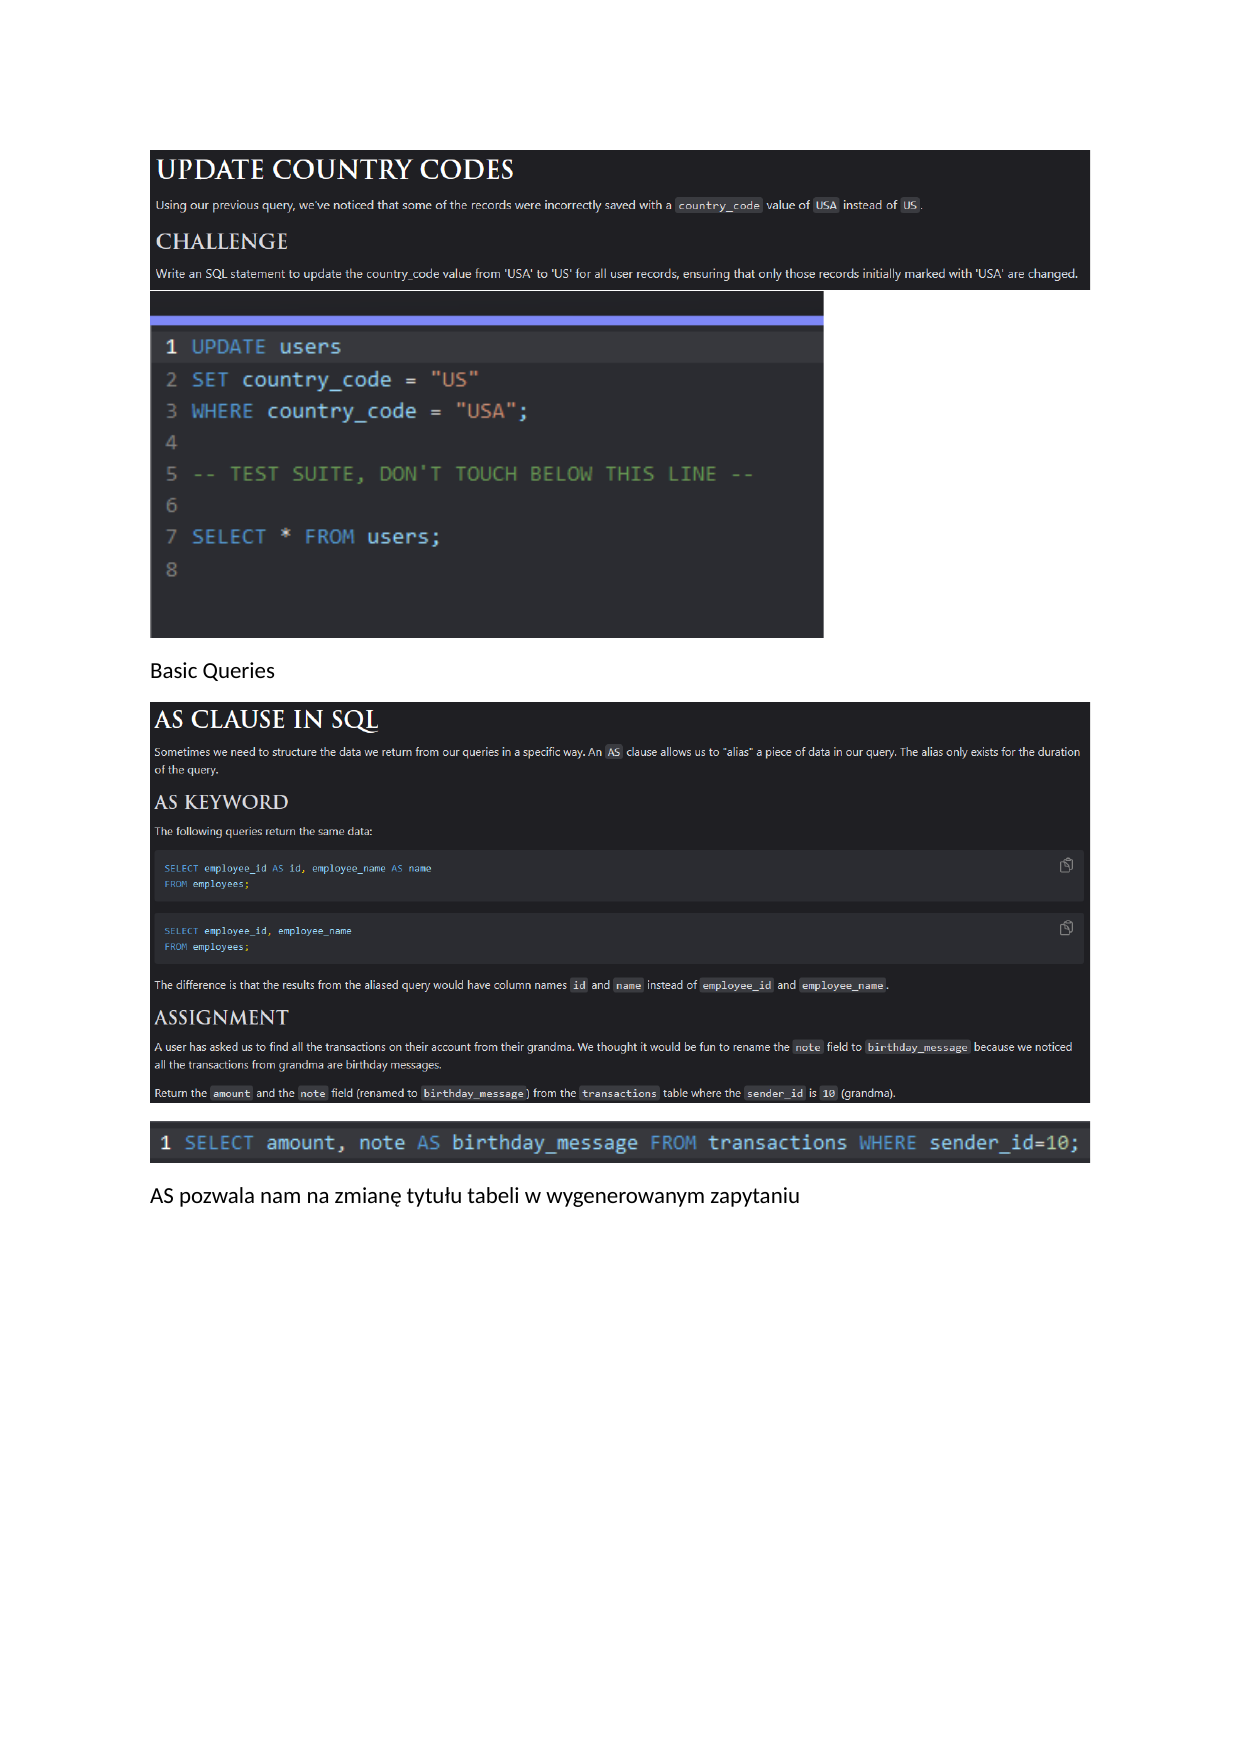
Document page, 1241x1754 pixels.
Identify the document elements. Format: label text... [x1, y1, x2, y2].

picture [150, 1121, 1091, 1163]
text Basic Queries [150, 656, 1090, 684]
text AS pozwala nam na zmianę tytułu tabeli w wygenerowanym zapytaniu [150, 1181, 1090, 1209]
picture [150, 150, 1091, 290]
picture [150, 702, 1091, 1103]
picture [150, 291, 824, 638]
